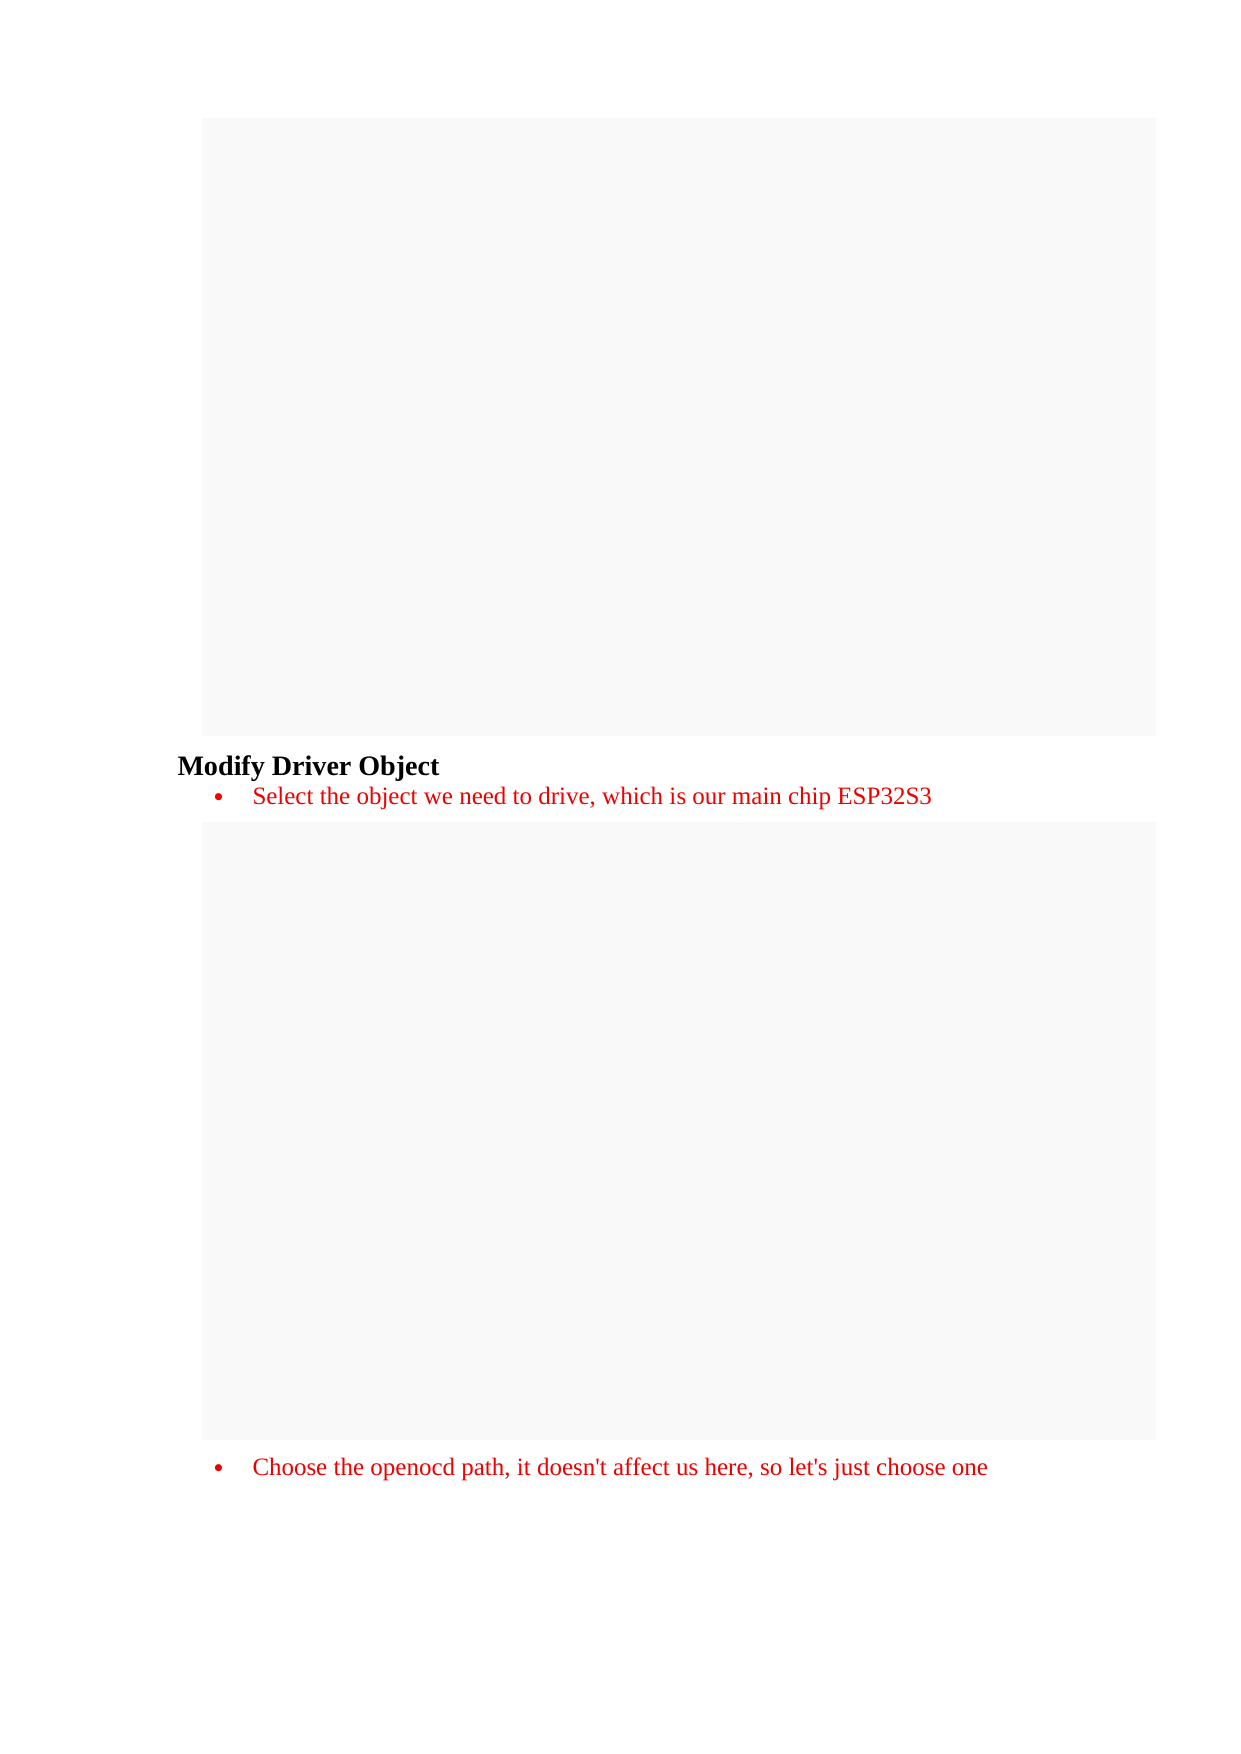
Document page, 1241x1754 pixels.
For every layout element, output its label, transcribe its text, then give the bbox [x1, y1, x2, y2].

text Choose the openocd path, it doesn't affect us here, so let's just choose one [215, 1452, 1181, 1481]
text Select the object we need to drive, which is our main chip ESP32S3 [215, 781, 1181, 810]
subtitle Modify Driver Object [177, 749, 1181, 781]
